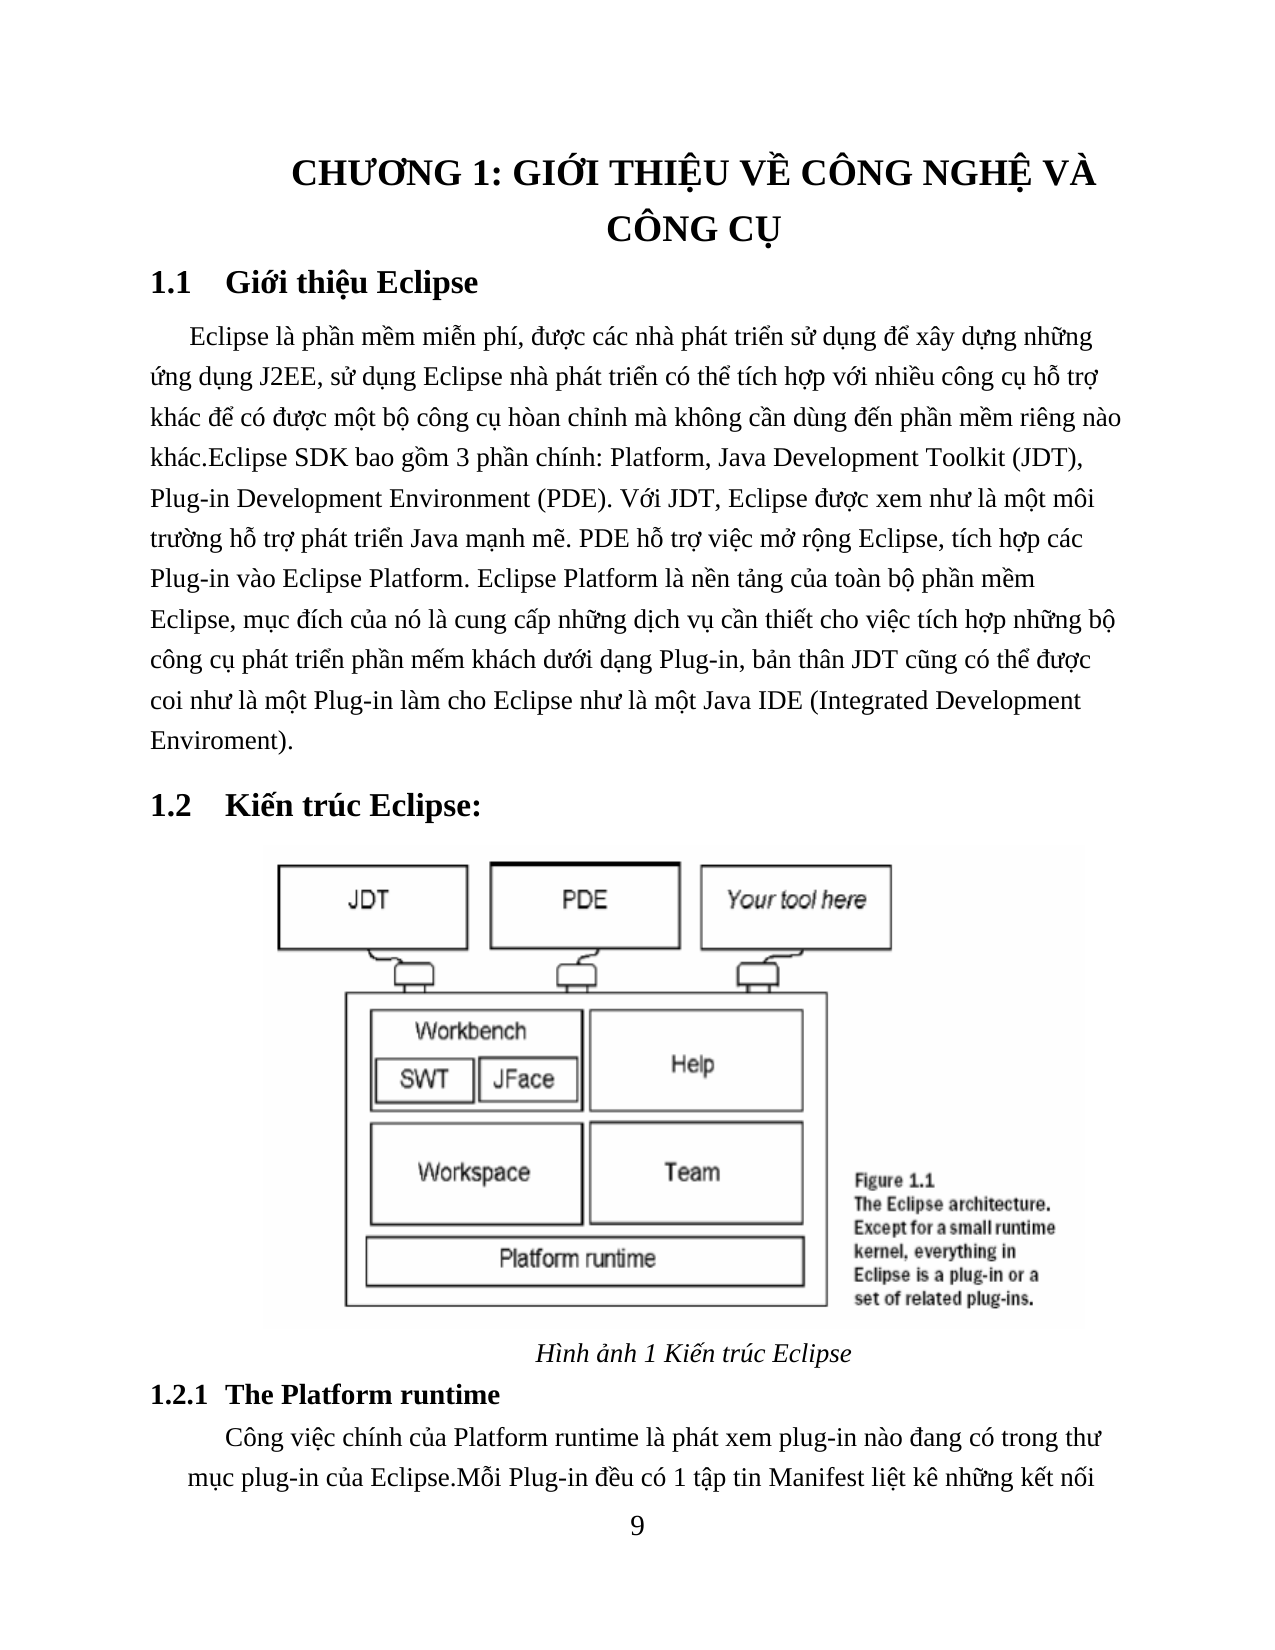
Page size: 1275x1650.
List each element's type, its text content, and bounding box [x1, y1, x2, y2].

list Giới thiệu Eclipse [150, 262, 1125, 300]
list Hình ảnh 1 Kiến trúc Eclipse [262, 1337, 1125, 1368]
list The Platform runtime [150, 1377, 1125, 1411]
picture [262, 843, 1097, 1329]
list Kiến trúc Eclipse: [150, 786, 1125, 824]
text Eclipse là phần mềm miễn phí, được các nhà phát triển sử dụng để xây dựng những ứng dụng J2EE, sử dụng Eclipse nhà phát triển có thể tích hợp với nhiều công cụ hỗ trợ khác để có được một bộ công cụ hòan chỉnh mà không cần dùng đến phần mềm riêng nào khác.Eclipse SDK bao gồm 3 phần chính: Platform, Java Development Toolkit (JDT), Plug-in Development Environment (PDE). Với JDT, Eclipse được xem như là một môi trường hỗ trợ phát triển Java mạnh mẽ. PDE hỗ trợ việc mở rộng Eclipse, tích hợp các Plug-in vào Eclipse Platform. Eclipse Platform là nền tảng của toàn bộ phần mềm Eclipse, mục đích của nó là cung cấp những dịch vụ cần thiết cho việc tích hợp những bộ công cụ phát triển phần mếm khách dưới dạng Plug-in, bản thân JDT cũng có thể được coi như là một Plug-in làm cho Eclipse như là một Java IDE (Integrated Development Enviroment). [150, 320, 1125, 755]
list CHƯƠNG 1: GIỚI THIỆU VỀ CÔNG NGHỆ VÀ CÔNG CỤ [262, 150, 1125, 249]
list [187, 1421, 1125, 1492]
